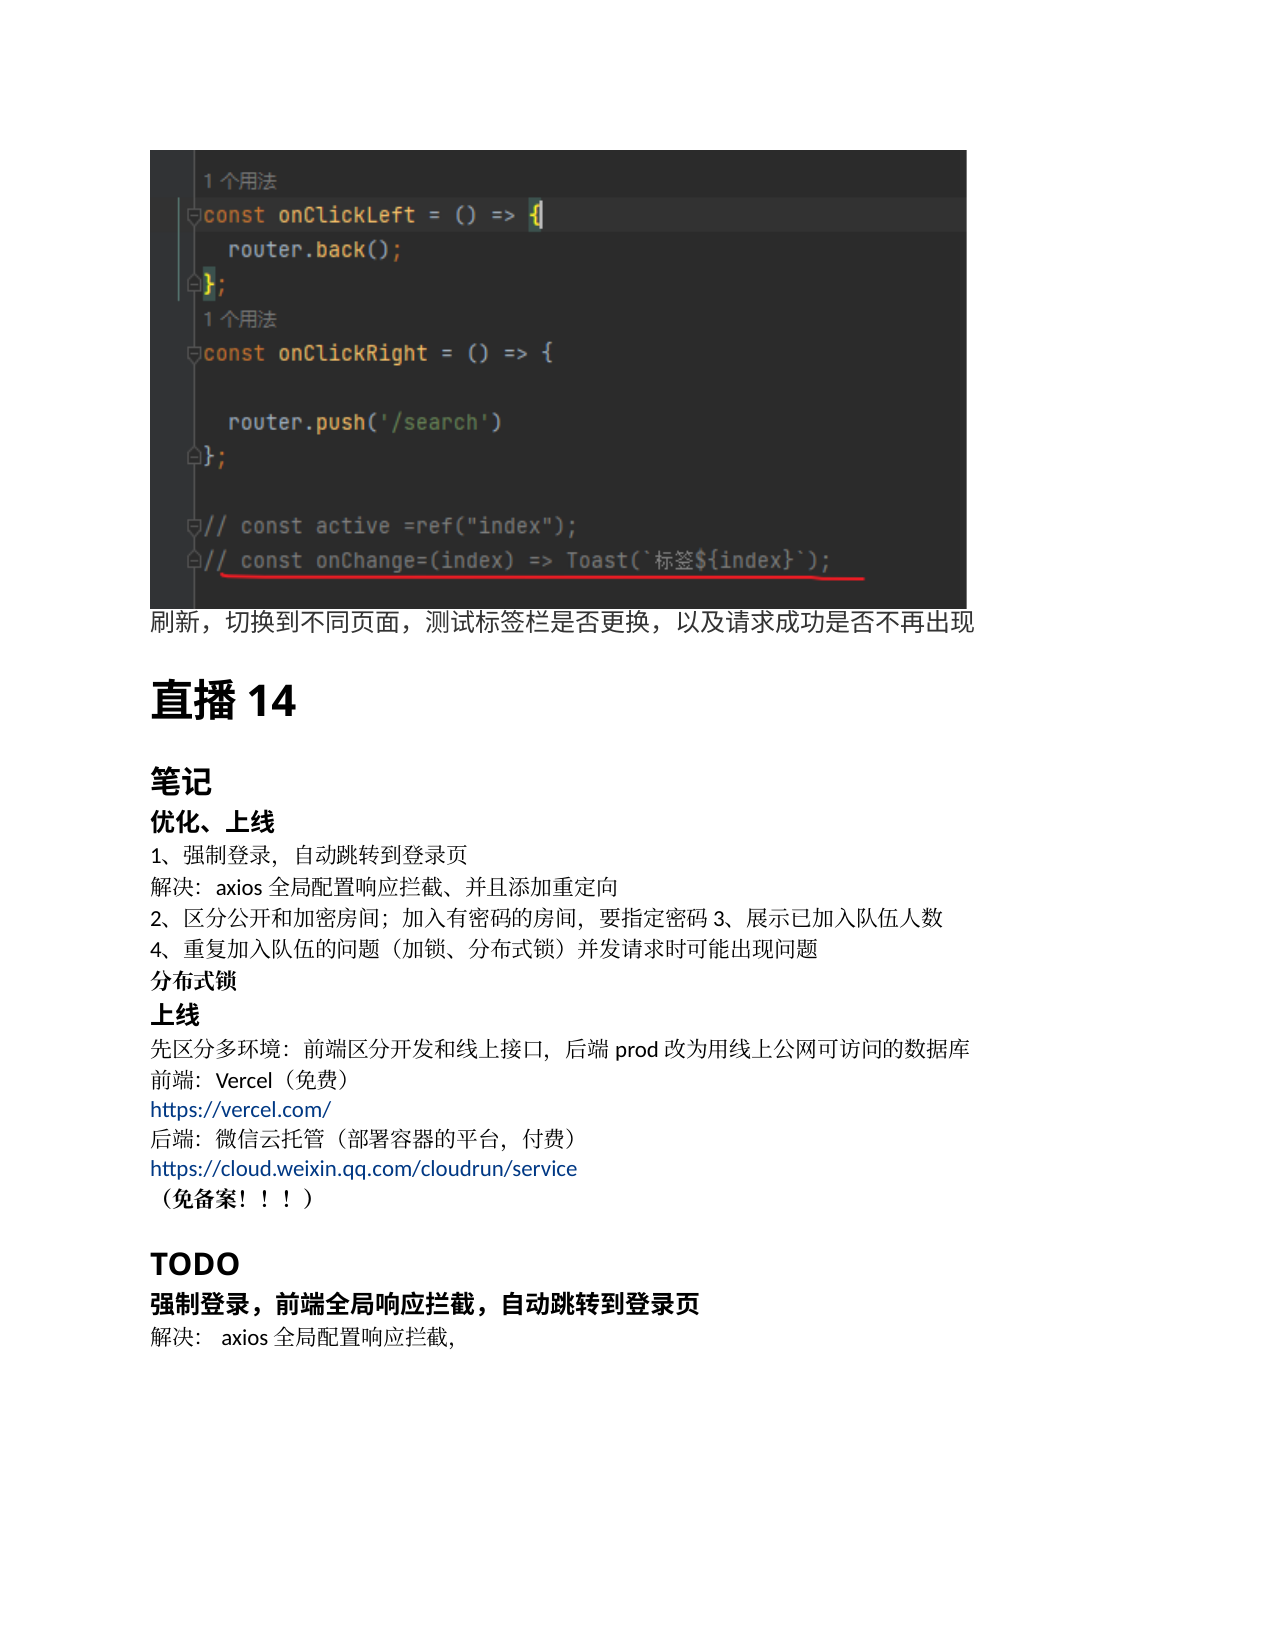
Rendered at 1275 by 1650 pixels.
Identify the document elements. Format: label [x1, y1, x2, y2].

picture [150, 150, 967, 609]
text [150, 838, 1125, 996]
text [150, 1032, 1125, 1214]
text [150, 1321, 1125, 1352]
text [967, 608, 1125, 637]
